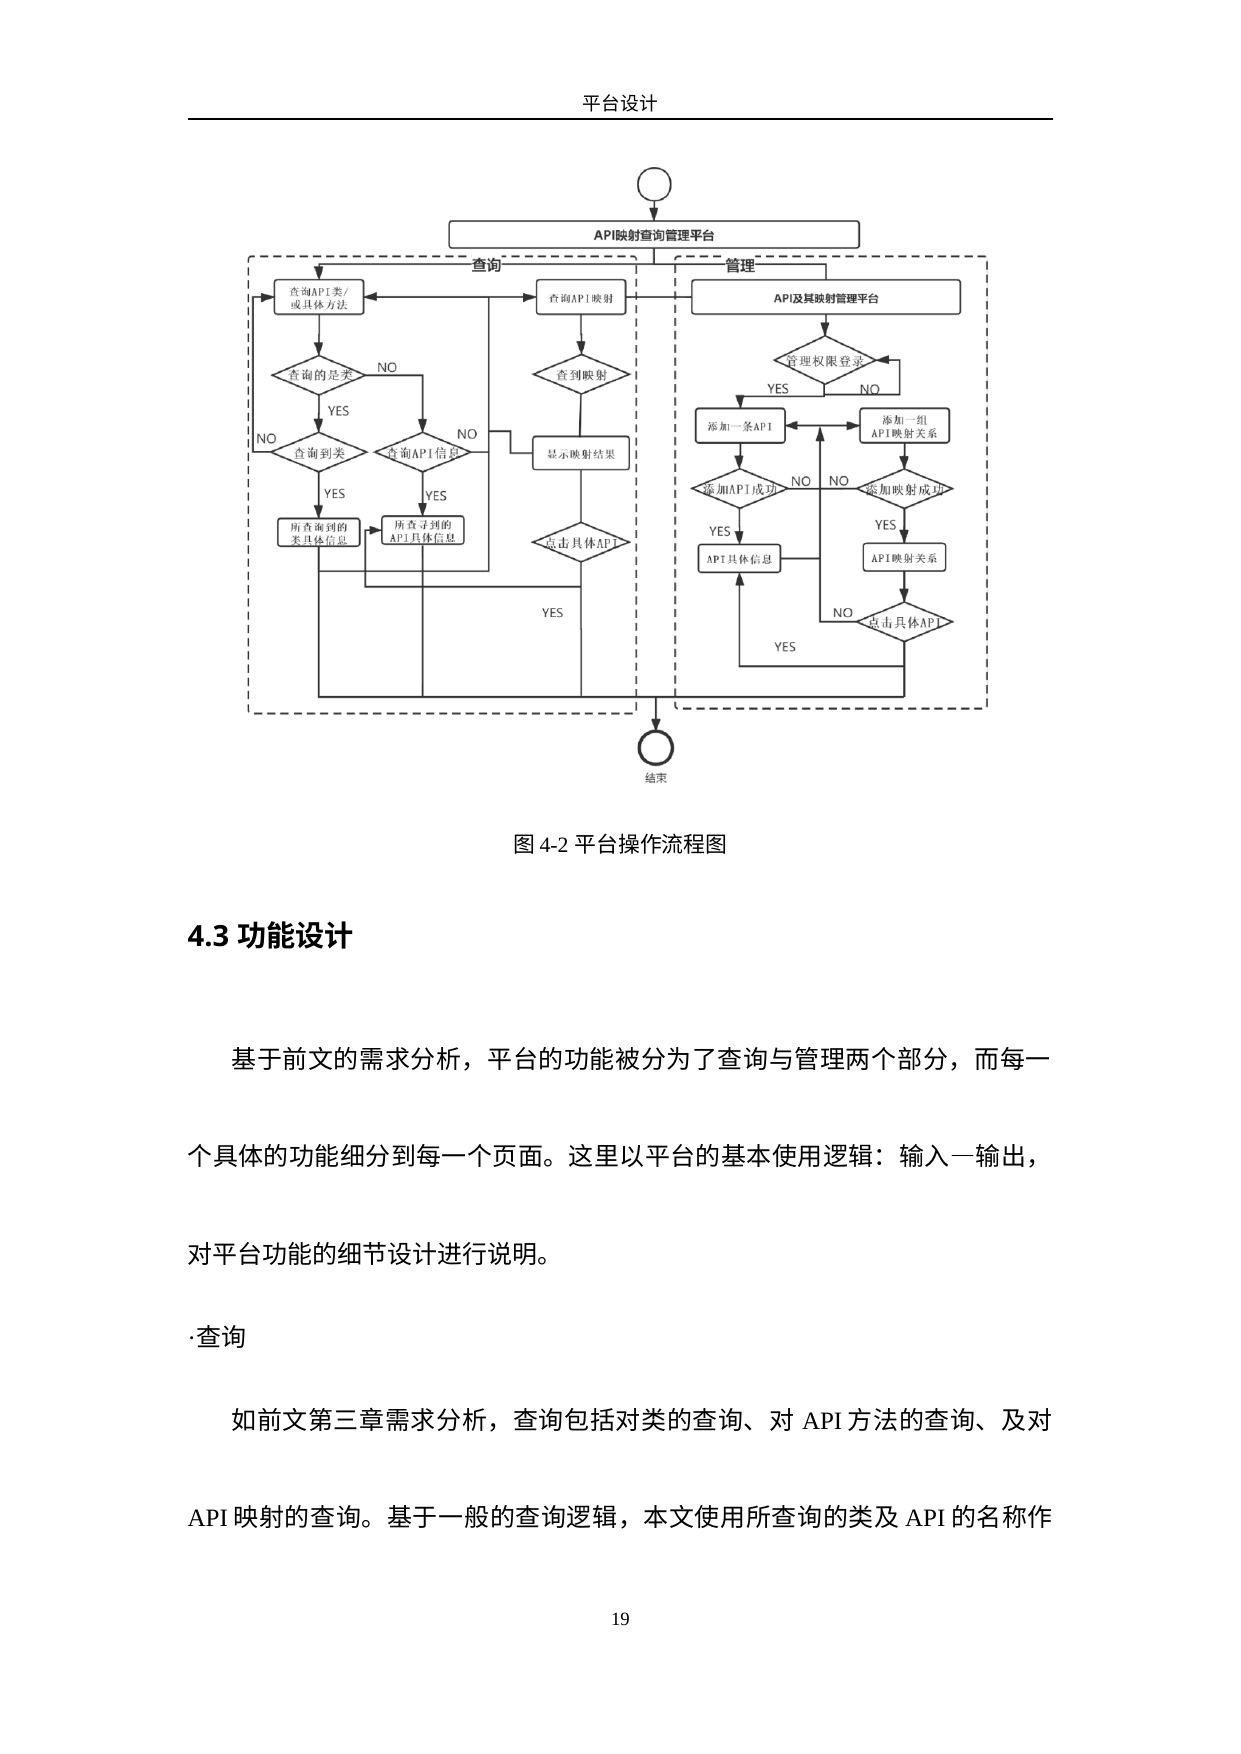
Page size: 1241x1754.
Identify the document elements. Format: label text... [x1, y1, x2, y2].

subtitle 4.3 功能设计 [187, 902, 1053, 967]
picture [234, 162, 1007, 786]
text 基于前文的需求分析，平台的功能被分为了查询与管理两个部分，而每一个具体的功能细分到每一个页面。这里以平台的基本使用逻辑：输入—输出，对平台功能的细节设计进行说明。 [187, 1025, 1053, 1285]
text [187, 1386, 1053, 1548]
text 图4-2 平台操作流程图 [187, 826, 1053, 859]
text ·查询 [187, 1303, 1053, 1368]
